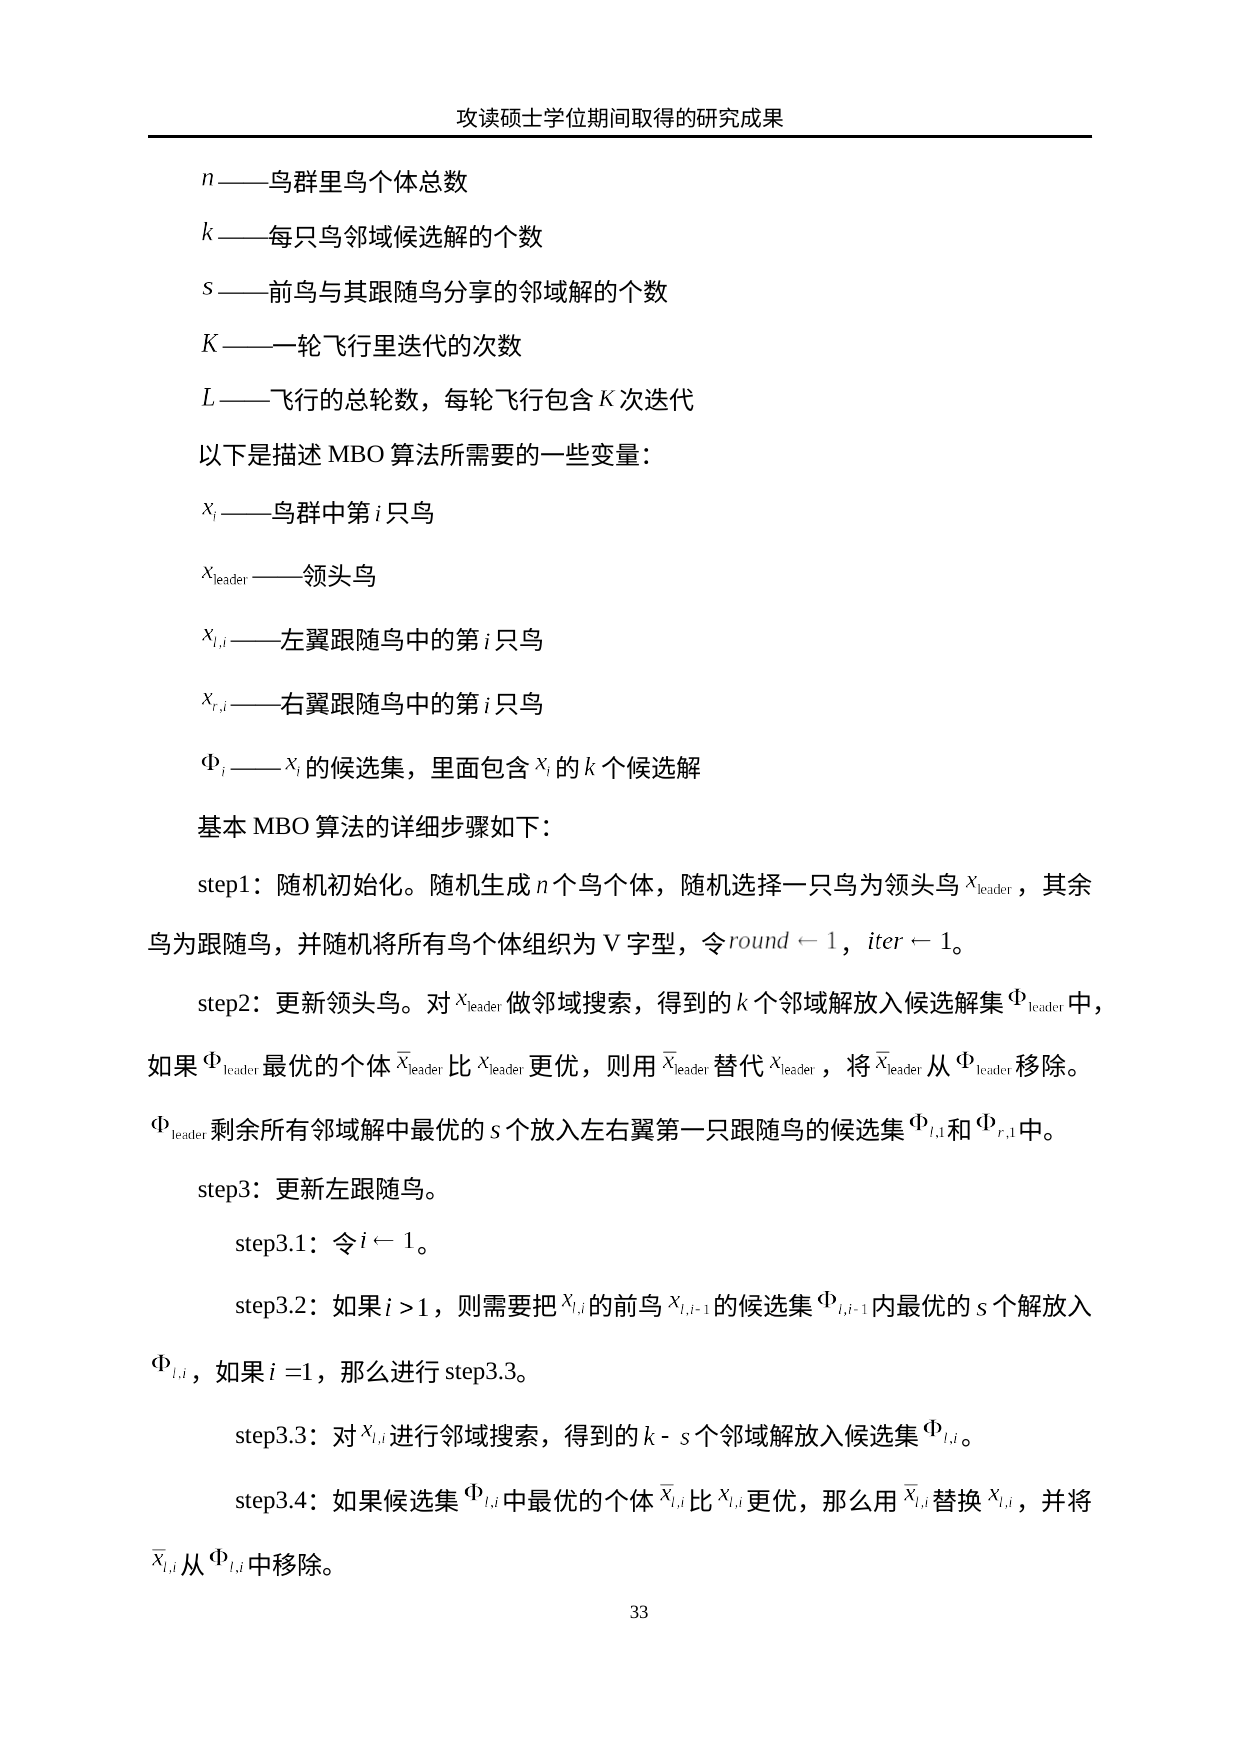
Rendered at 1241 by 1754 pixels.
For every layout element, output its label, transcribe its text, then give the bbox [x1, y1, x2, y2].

text ——一轮飞行里迭代的次数 [148, 326, 1092, 363]
text step3.1：令。 [148, 1224, 1092, 1261]
text ——每只鸟邻域候选解的个数 [148, 217, 1092, 254]
text ——的候选集，里面包含的个候选解 [148, 744, 1092, 789]
text 基本MBO算法的详细步骤如下： [148, 807, 1092, 843]
text ——领头鸟 [148, 552, 1092, 597]
text step1：随机初始化。随机生成个鸟个体，随机选择一只鸟为领头鸟，其余鸟为跟随鸟，并随机将所有鸟个体组织为V字型，令，。 [148, 862, 1092, 961]
text step3.2：如果，则需要把的前鸟的候选集内最优的个解放入，如果，那么进行step3.3。 [148, 1279, 1092, 1393]
text ——前鸟与其跟随鸟分享的邻域解的个数 [148, 272, 1092, 308]
text step3.3：对进行邻域搜索，得到的个邻域解放入候选集。 [148, 1411, 1092, 1458]
text step3.4：如果候选集中最优的个体比更优，那么用替换，并将从中移除。 [148, 1476, 1092, 1587]
text step2：更新领头鸟。对做邻域搜索，得到的个邻域解放入候选解集中，如果最优的个体比更优，则用替代，将从移除。剩余所有邻域解中最优的个放入左右翼第一只跟随鸟的候选集和中。 [148, 979, 1092, 1152]
text ——右翼跟随鸟中的第只鸟 [148, 680, 1092, 726]
text ——飞行的总轮数，每轮飞行包含次迭代 [148, 381, 1092, 417]
text ——左翼跟随鸟中的第只鸟 [148, 615, 1092, 662]
text ——鸟群里鸟个体总数 [148, 162, 1092, 199]
text step3：更新左跟随鸟。 [148, 1170, 1092, 1206]
text 以下是描述MBO算法所需要的一些变量： [148, 435, 1092, 471]
text ——鸟群中第只鸟 [148, 489, 1092, 534]
